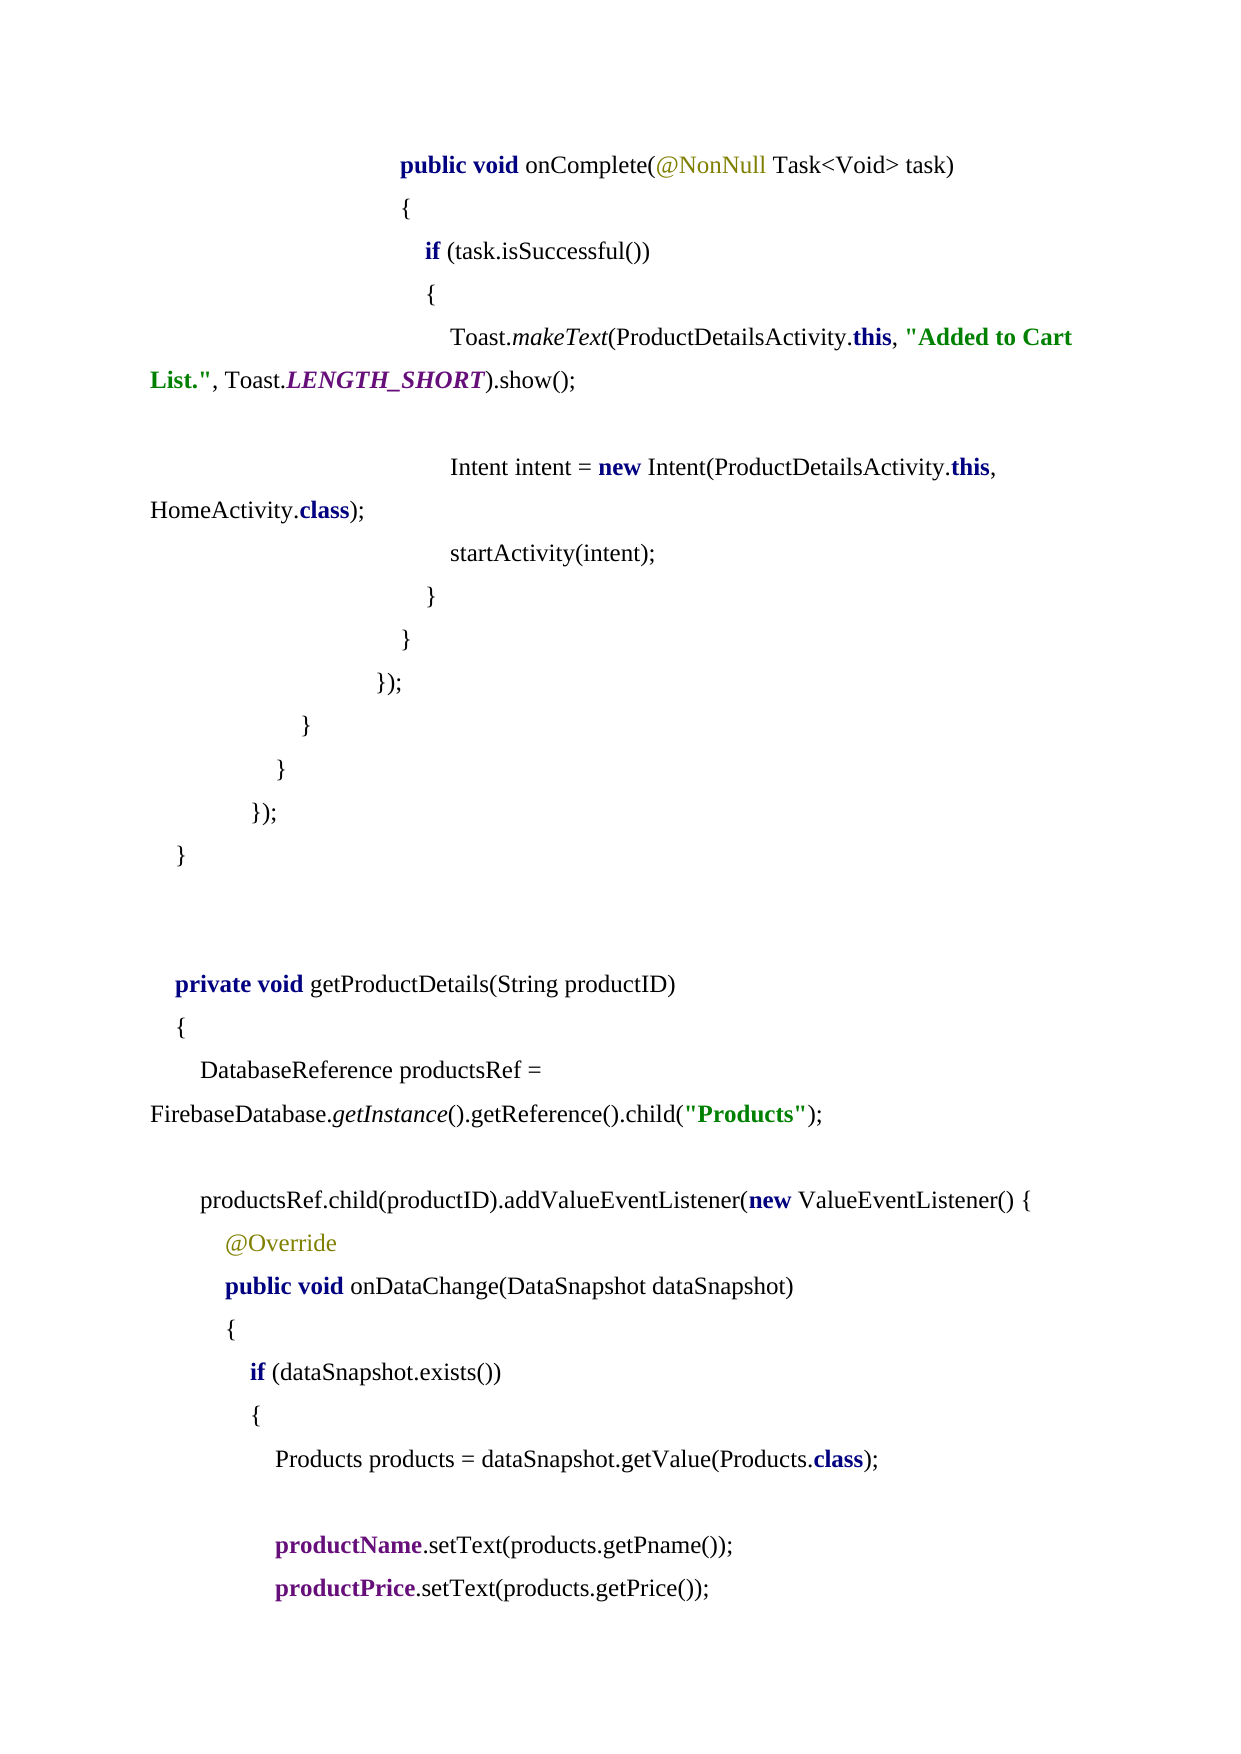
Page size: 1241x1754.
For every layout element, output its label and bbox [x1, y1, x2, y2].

text [150, 150, 1090, 1602]
